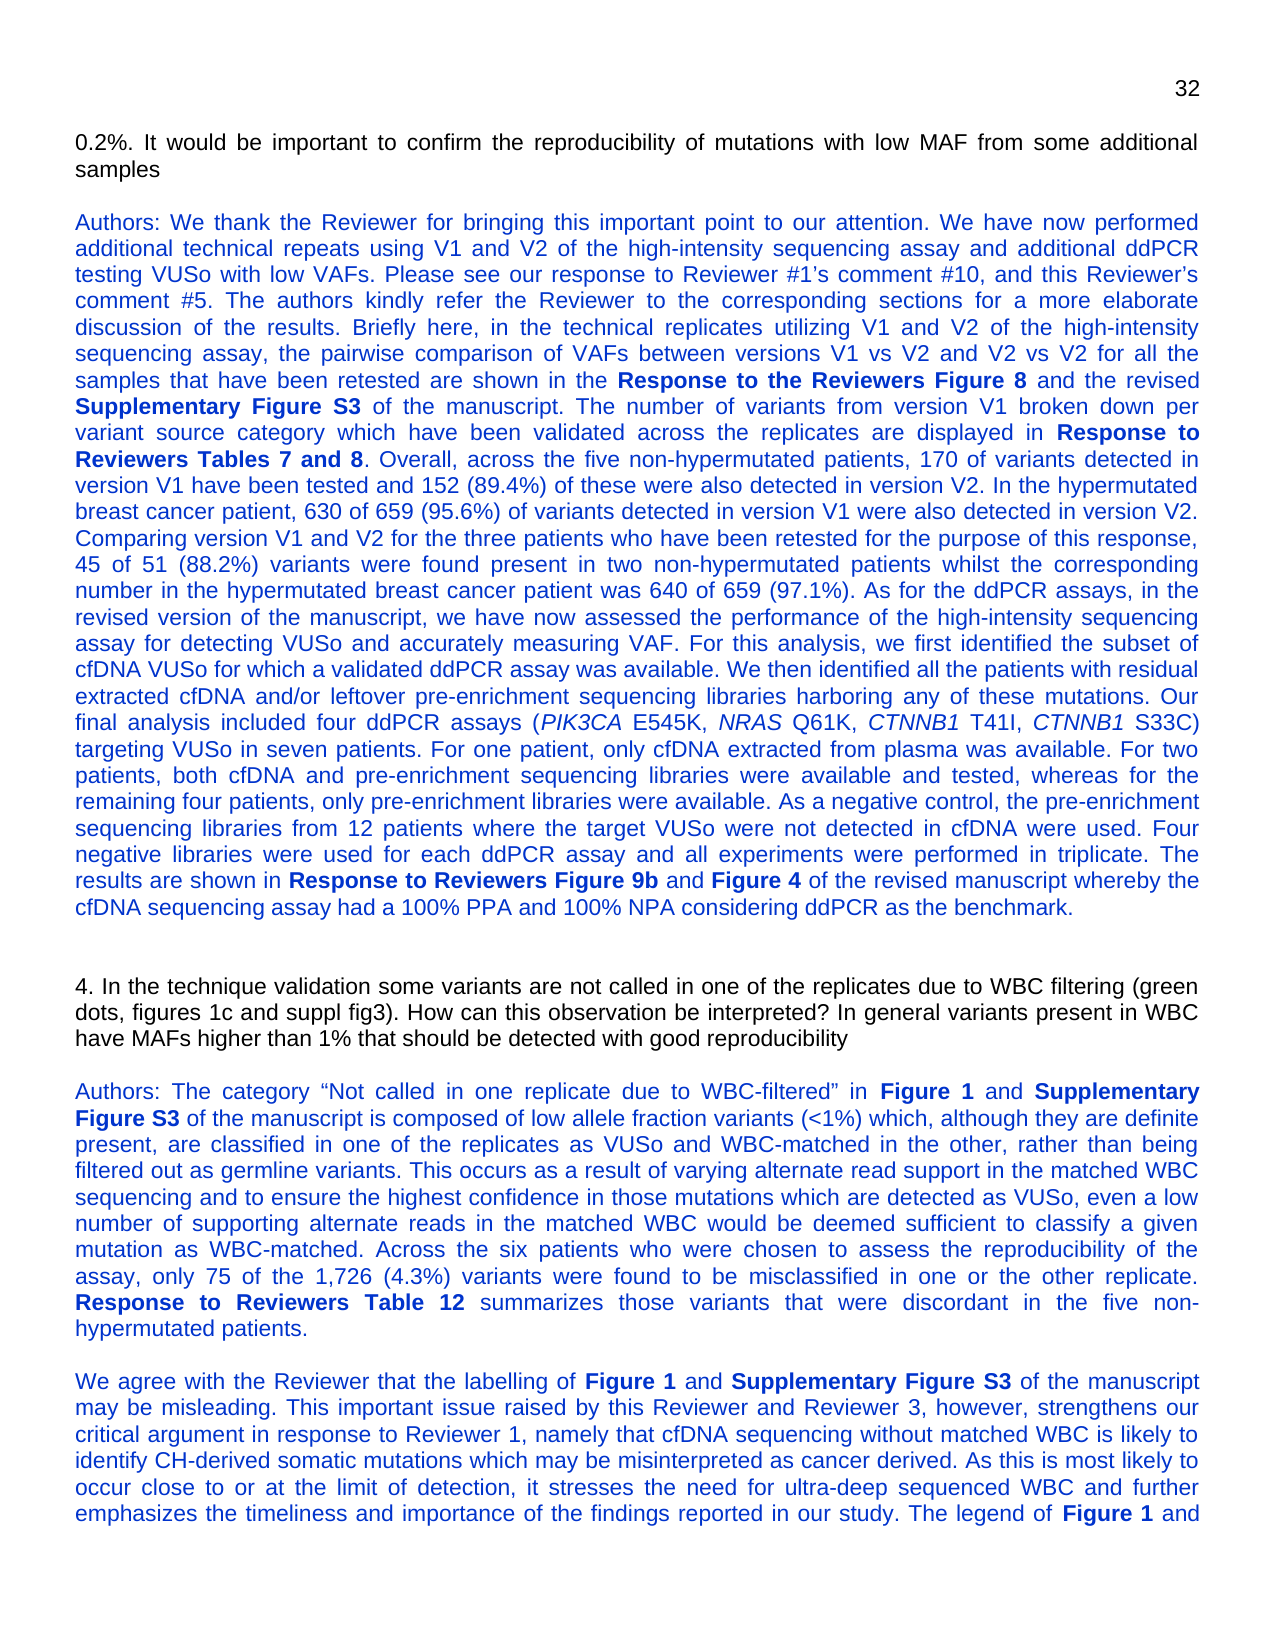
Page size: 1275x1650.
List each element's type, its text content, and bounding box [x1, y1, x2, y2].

text 4. In the technique validation some variants are not called in one of the replicates due to WBC filtering (green dots, figures 1c and suppl fig3). How can this observation be interpreted? In general variants present in WBC have MAFs higher than 1% that should be detected with good reproducibility [75, 973, 1200, 1052]
text Authors: The category “Not called in one replicate due to WBC-filtered” in Figure 1 and Supplementary Figure S3 of the manuscript is composed of low allele fraction variants (<1%) which, although they are definite present, are classified in one of the replicates as VUSo and WBC-matched in the other, rather than being filtered out as germline variants. This occurs as a result of varying alternate read support in the matched WBC sequencing and to ensure the highest confidence in those mutations which are detected as VUSo, even a low number of supporting alternate reads in the matched WBC would be deemed sufficient to classify a given mutation as WBC-matched. Across the six patients who were chosen to assess the reproducibility of the assay, only 75 of the 1,726 (4.3%) variants were found to be misclassified in one or the other replicate. Response to Reviewers Table 12 summarizes those variants that were discordant in the five non-hypermutated patients. [75, 1078, 1200, 1342]
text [75, 129, 1200, 182]
text Authors: We thank the Reviewer for bringing this important point to our attention. We have now performed additional technical repeats using V1 and V2 of the high-intensity sequencing assay and additional ddPCR testing VUSo with low VAFs. Please see our response to Reviewer #1’s comment #10, and this Reviewer’s comment #5. The authors kindly refer the Reviewer to the corresponding sections for a more elaborate discussion of the results. Briefly here, in the technical replicates utilizing V1 and V2 of the high-intensity sequencing assay, the pairwise comparison of VAFs between versions V1 vs V2 and V2 vs V2 for all the samples that have been retested are shown in the Response to the Reviewers Figure 8 and the revised Supplementary Figure S3 of the manuscript. The number of variants from version V1 broken down per variant source category which have been validated across the replicates are displayed in Response to Reviewers Tables 7 and 8. Overall, across the five non-hypermutated patients, 170 of variants detected in version V1 have been tested and 152 (89.4%) of these were also detected in version V2. In the hypermutated breast cancer patient, 630 of 659 (95.6%) of variants detected in version V1 were also detected in version V2. Comparing version V1 and V2 for the three patients who have been retested for the purpose of this response, 45 of 51 (88.2%) variants were found present in two non-hypermutated patients whilst the corresponding number in the hypermutated breast cancer patient was 640 of 659 (97.1%). As for the ddPCR assays, in the revised version of the manuscript, we have now assessed the performance of the high-intensity sequencing assay for detecting VUSo and accurately measuring VAF. For this analysis, we first identified the subset of cfDNA VUSo for which a validated ddPCR assay was available. We then identified all the patients with residual extracted cfDNA and/or leftover pre-enrichment sequencing libraries harboring any of these mutations. Our final analysis included four ddPCR assays (PIK3CA E545K, NRAS Q61K, CTNNB1 T41I, CTNNB1 S33C) targeting VUSo in seven patients. For one patient, only cfDNA extracted from plasma was available. For two patients, both cfDNA and pre-enrichment sequencing libraries were available and tested, whereas for the remaining four patients, only pre-enrichment libraries were available. As a negative control, the pre-enrichment sequencing libraries from 12 patients where the target VUSo were not detected in cfDNA were used. Four negative libraries were used for each ddPCR assay and all experiments were performed in triplicate. The results are shown in Response to Reviewers Figure 9b and Figure 4 of the revised manuscript whereby the cfDNA sequencing assay had a 100% PPA and 100% NPA considering ddPCR as the benchmark. [75, 208, 1200, 920]
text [75, 1368, 1200, 1526]
